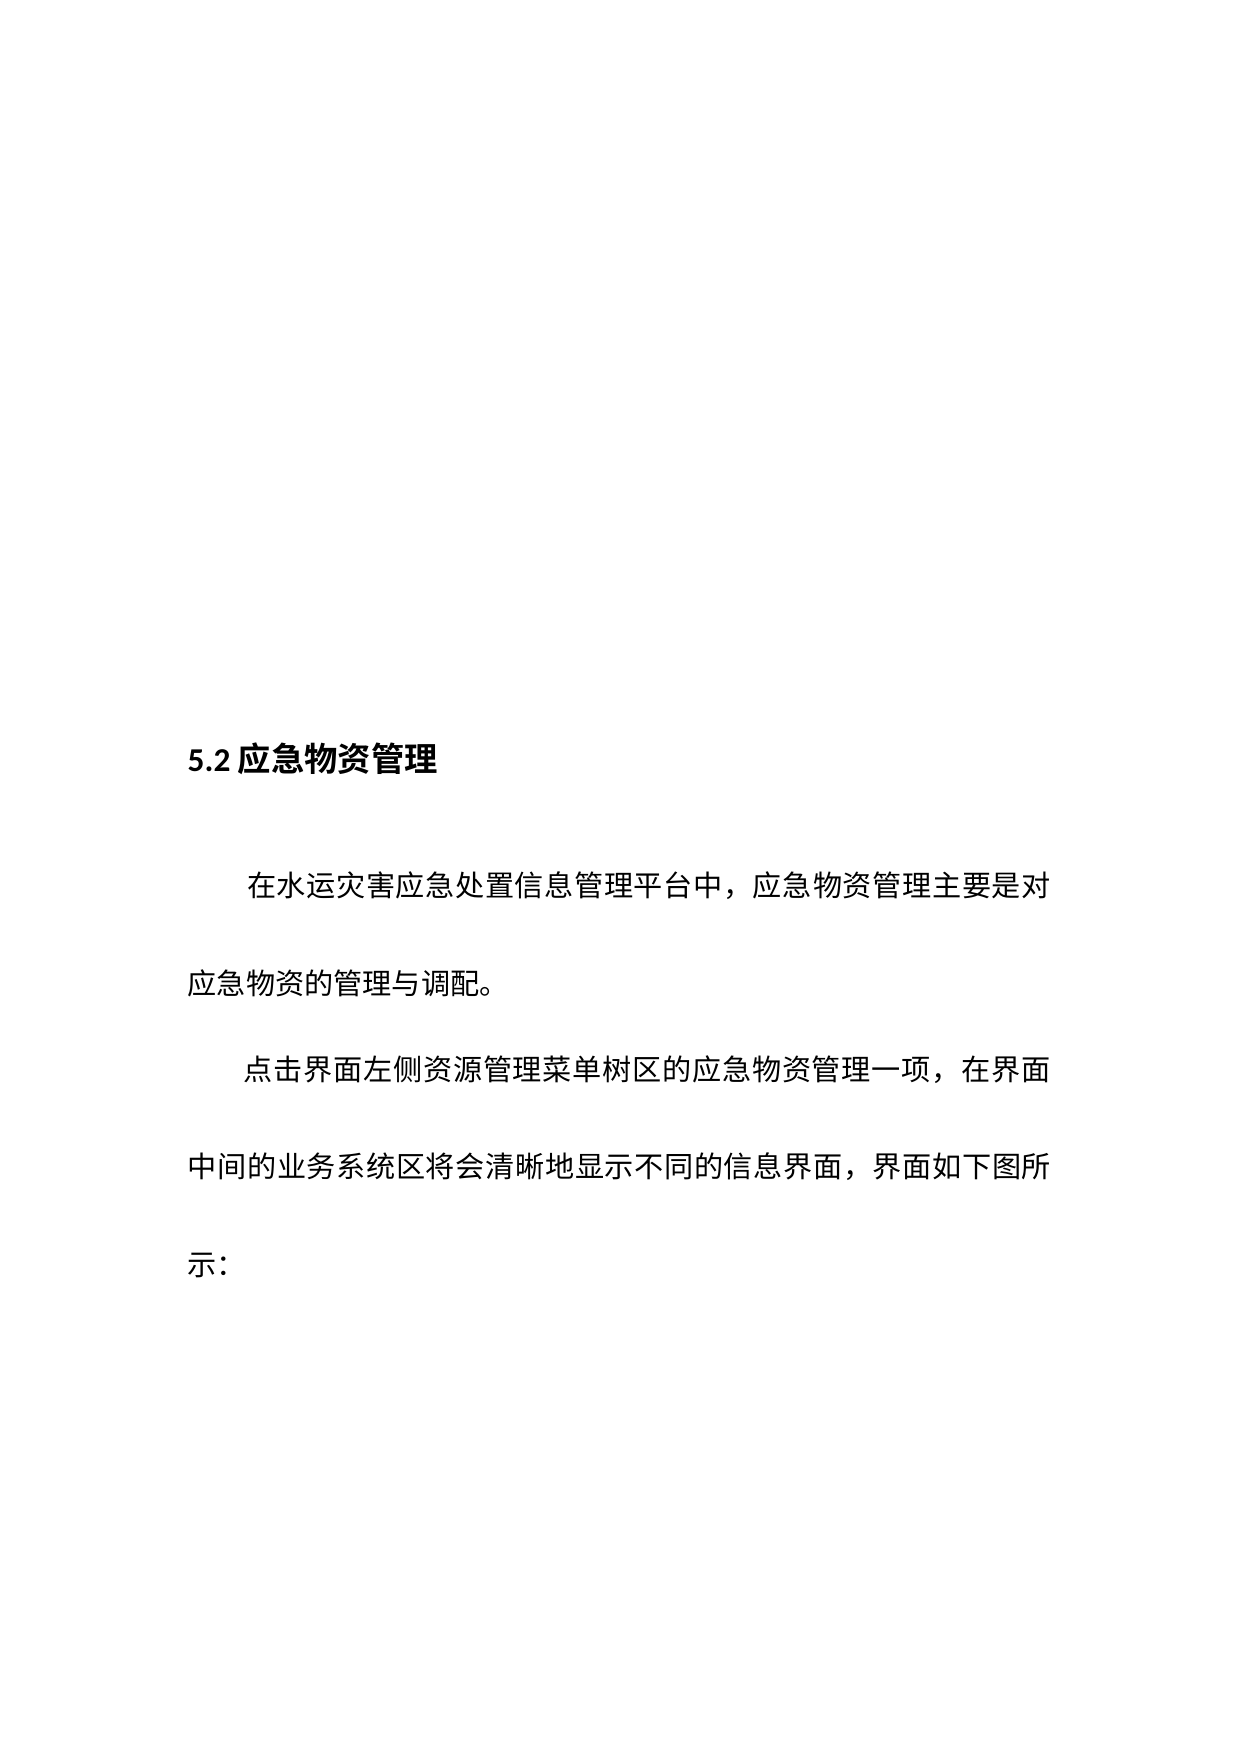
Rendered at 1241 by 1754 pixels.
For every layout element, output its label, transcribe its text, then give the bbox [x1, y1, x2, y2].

subtitle 5.2 应急物资管理 [187, 724, 1053, 789]
text 在水运灾害应急处置信息管理平台中，应急物资管理主要是对应急物资的管理与调配。 [187, 851, 1053, 1014]
text 点击界面左侧资源管理菜单树区的应急物资管理一项，在界面中间的业务系统区将会清晰地显示不同的信息界面，界面如下图所示： [187, 1035, 1053, 1295]
